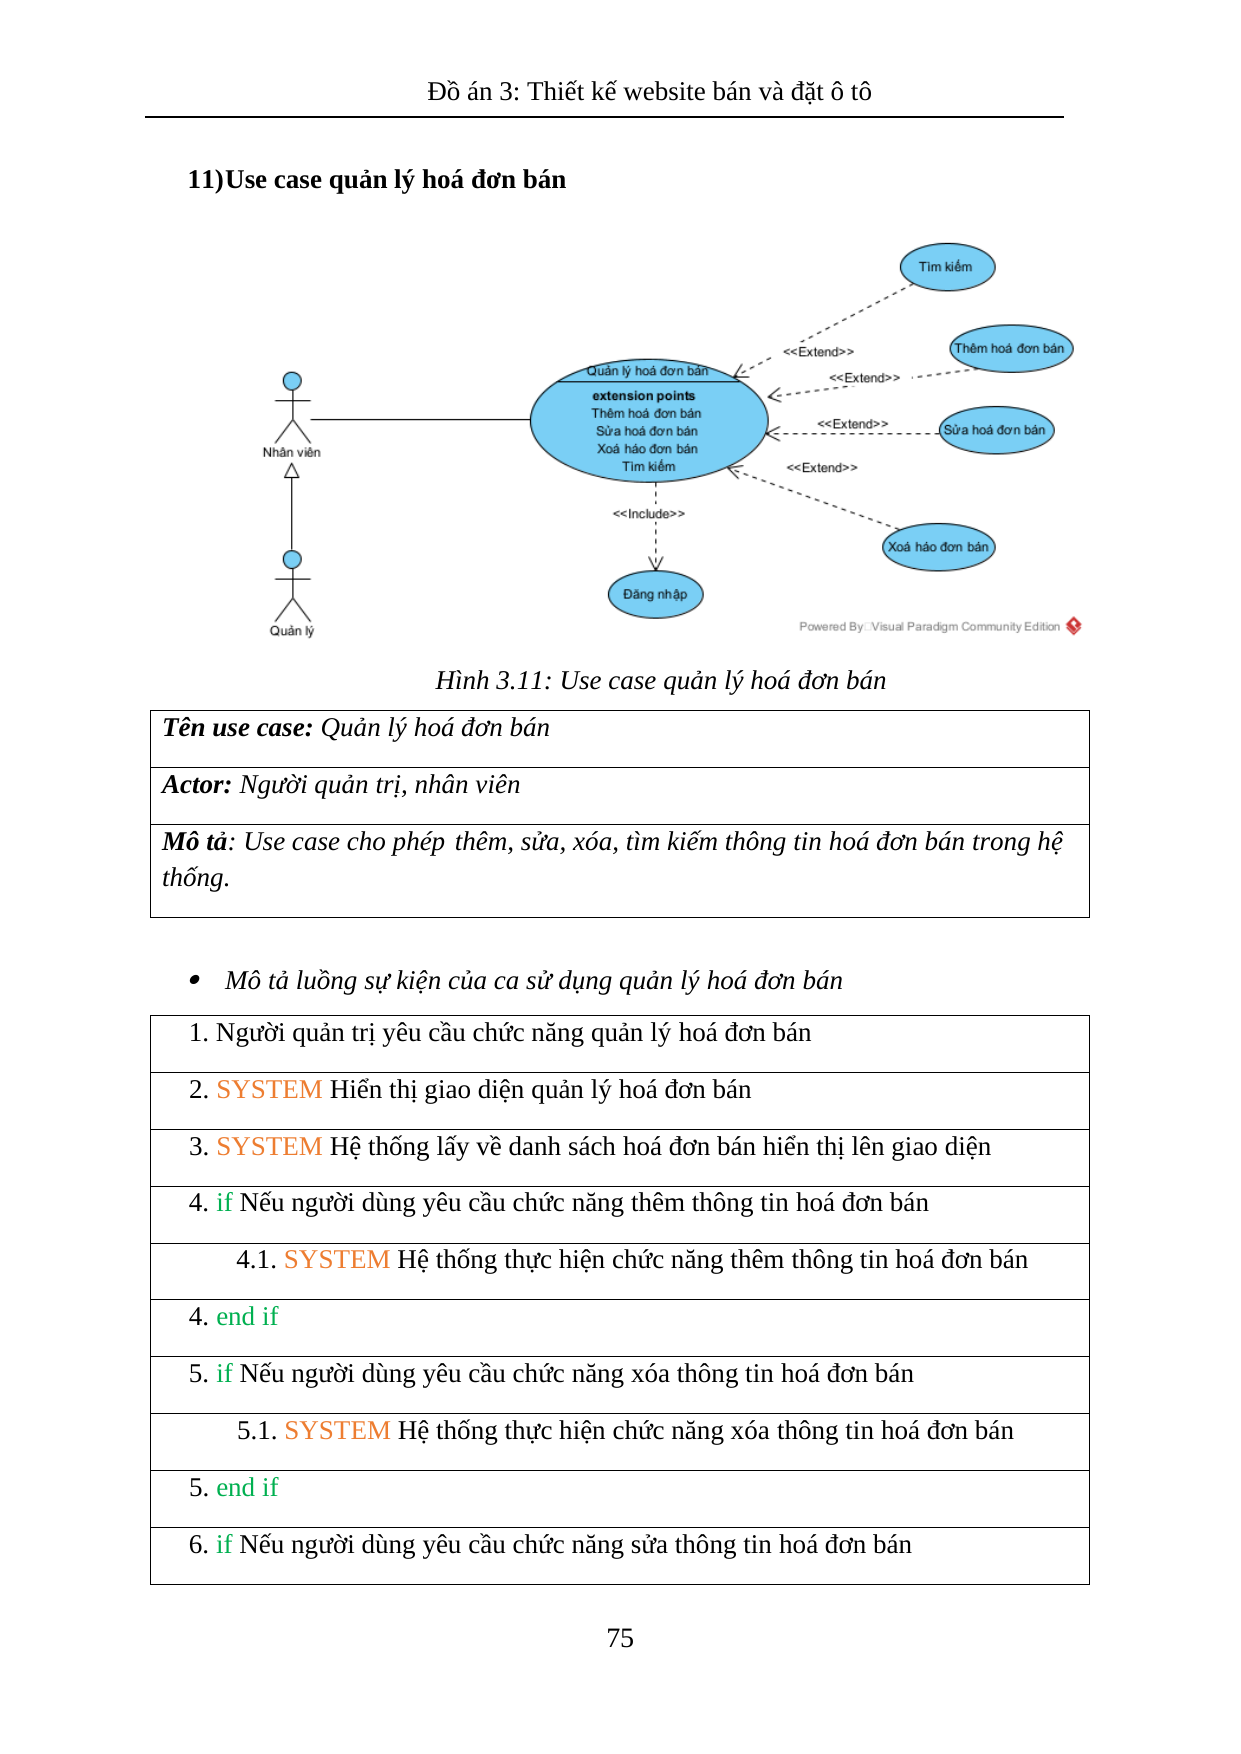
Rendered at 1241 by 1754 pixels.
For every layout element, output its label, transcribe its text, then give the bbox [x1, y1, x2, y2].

table_cell Mô tả: Use case cho phép thêm, sửa, xóa, tìm kiếm thông tin hoá đơn bán trong hệ thống. [151, 825, 1089, 917]
list Mô tả luồng sự kiện của ca sử dụng quản lý hoá đơn bán [187, 964, 1090, 996]
list Use case quản lý hoá đơn bán [187, 163, 1090, 194]
table_cell 6. if Nếu người dùng yêu cầu chức năng sửa thông tin hoá đơn bán [151, 1528, 1089, 1584]
picture [225, 230, 1088, 646]
table_cell 3. SYSTEM Hệ thống lấy về danh sách hoá đơn bán hiển thị lên giao diện [151, 1130, 1089, 1186]
table_header Tên use case: Quản lý hoá đơn bán [151, 711, 1089, 767]
table_cell 4.1. SYSTEM Hệ thống thực hiện chức năng thêm thông tin hoá đơn bán [151, 1244, 1089, 1299]
table_cell 5. end if [151, 1471, 1089, 1527]
table_cell Actor: Người quản trị, nhân viên [151, 768, 1089, 824]
table_header 1. Người quản trị yêu cầu chức năng quản lý hoá đơn bán [151, 1016, 1089, 1072]
table_cell 5. if Nếu người dùng yêu cầu chức năng xóa thông tin hoá đơn bán [151, 1357, 1089, 1413]
table_cell 2. SYSTEM Hiển thị giao diện quản lý hoá đơn bán [151, 1073, 1089, 1129]
table_cell 4. end if [151, 1300, 1089, 1356]
table_cell 4. if Nếu người dùng yêu cầu chức năng thêm thông tin hoá đơn bán [151, 1187, 1089, 1242]
table_cell 5.1. SYSTEM Hệ thống thực hiện chức năng xóa thông tin hoá đơn bán [151, 1414, 1089, 1470]
text Hình 3.11: Use case quản lý hoá đơn bán [234, 664, 1090, 695]
